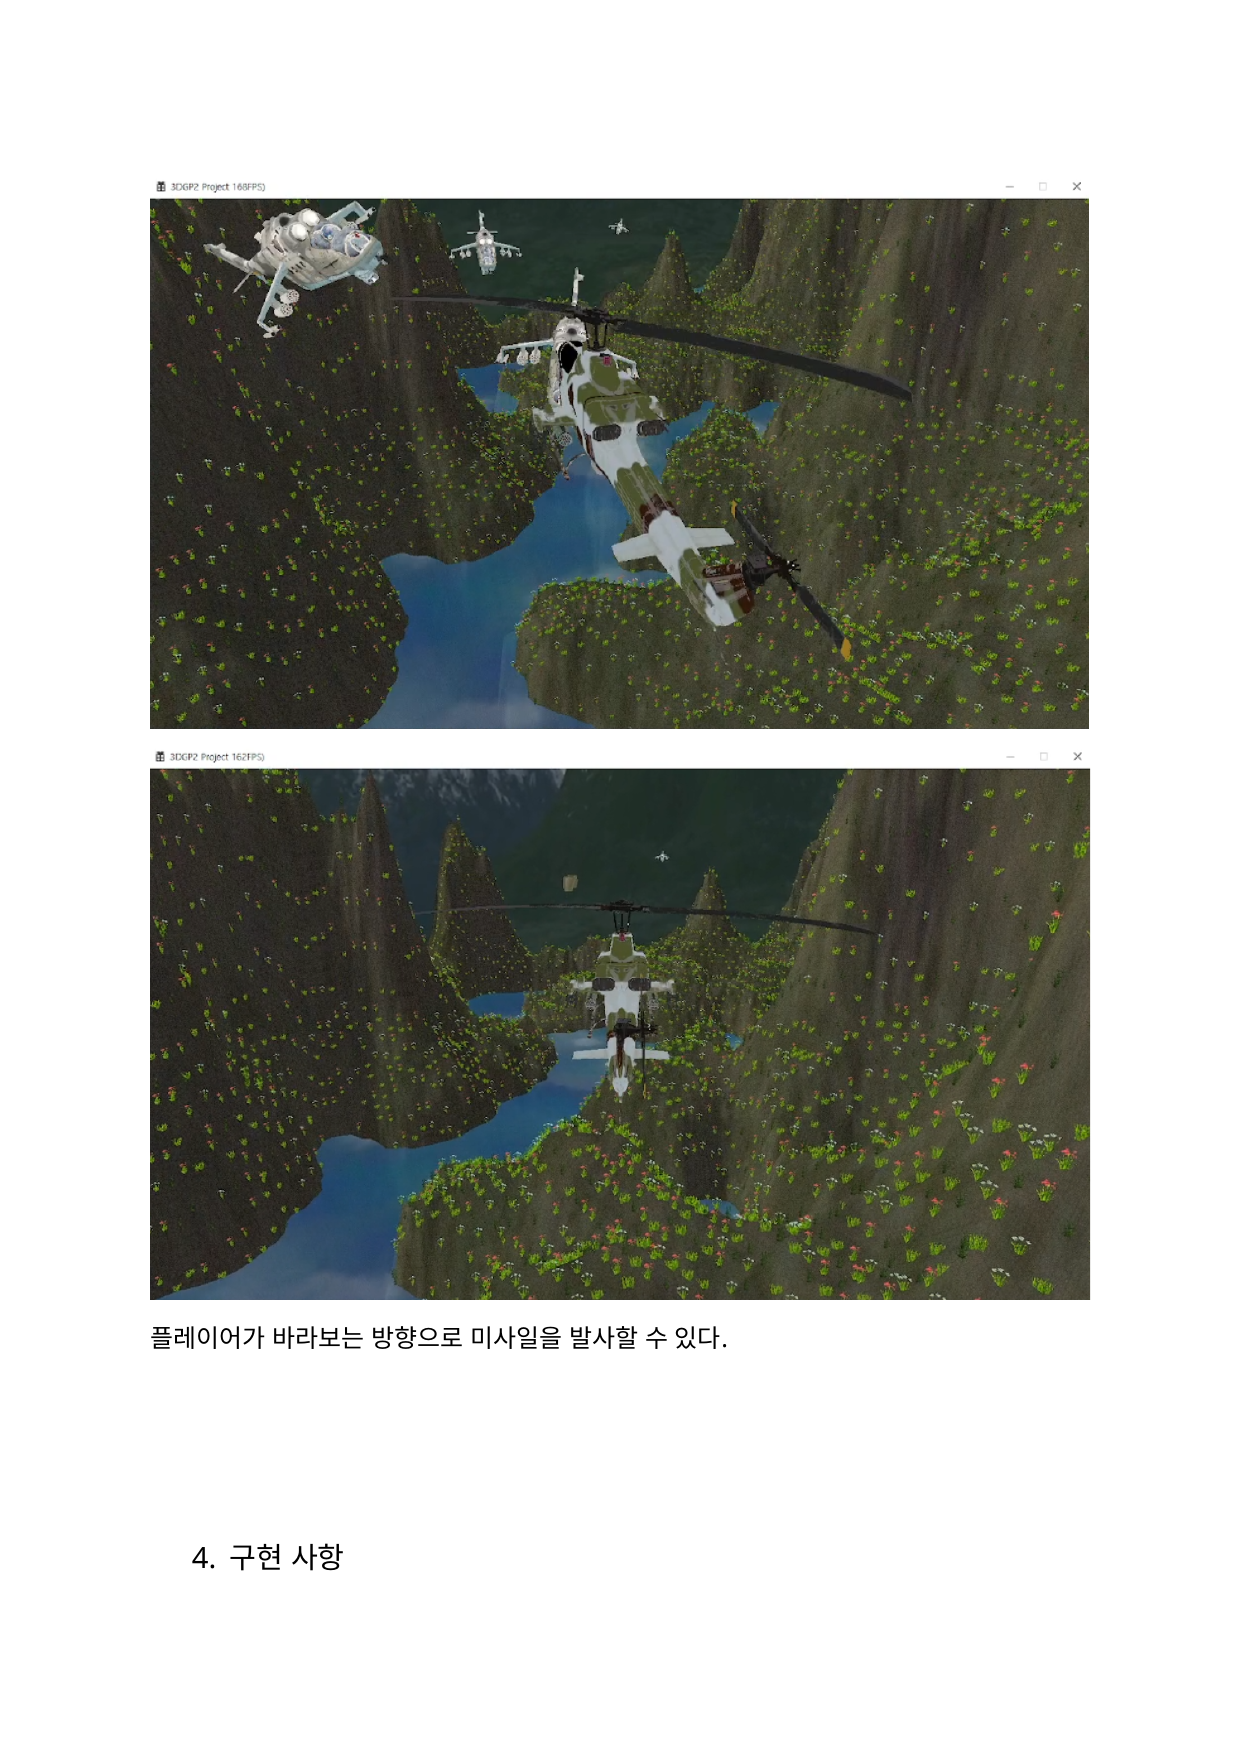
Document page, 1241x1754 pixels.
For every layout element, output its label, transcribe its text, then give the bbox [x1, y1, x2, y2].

list 구현 사항 [192, 1534, 1090, 1577]
text 플레이어가 바라보는 방향으로 미사일을 발사할 수 있다. [150, 1318, 1090, 1354]
picture [150, 177, 1089, 729]
picture [150, 747, 1091, 1300]
